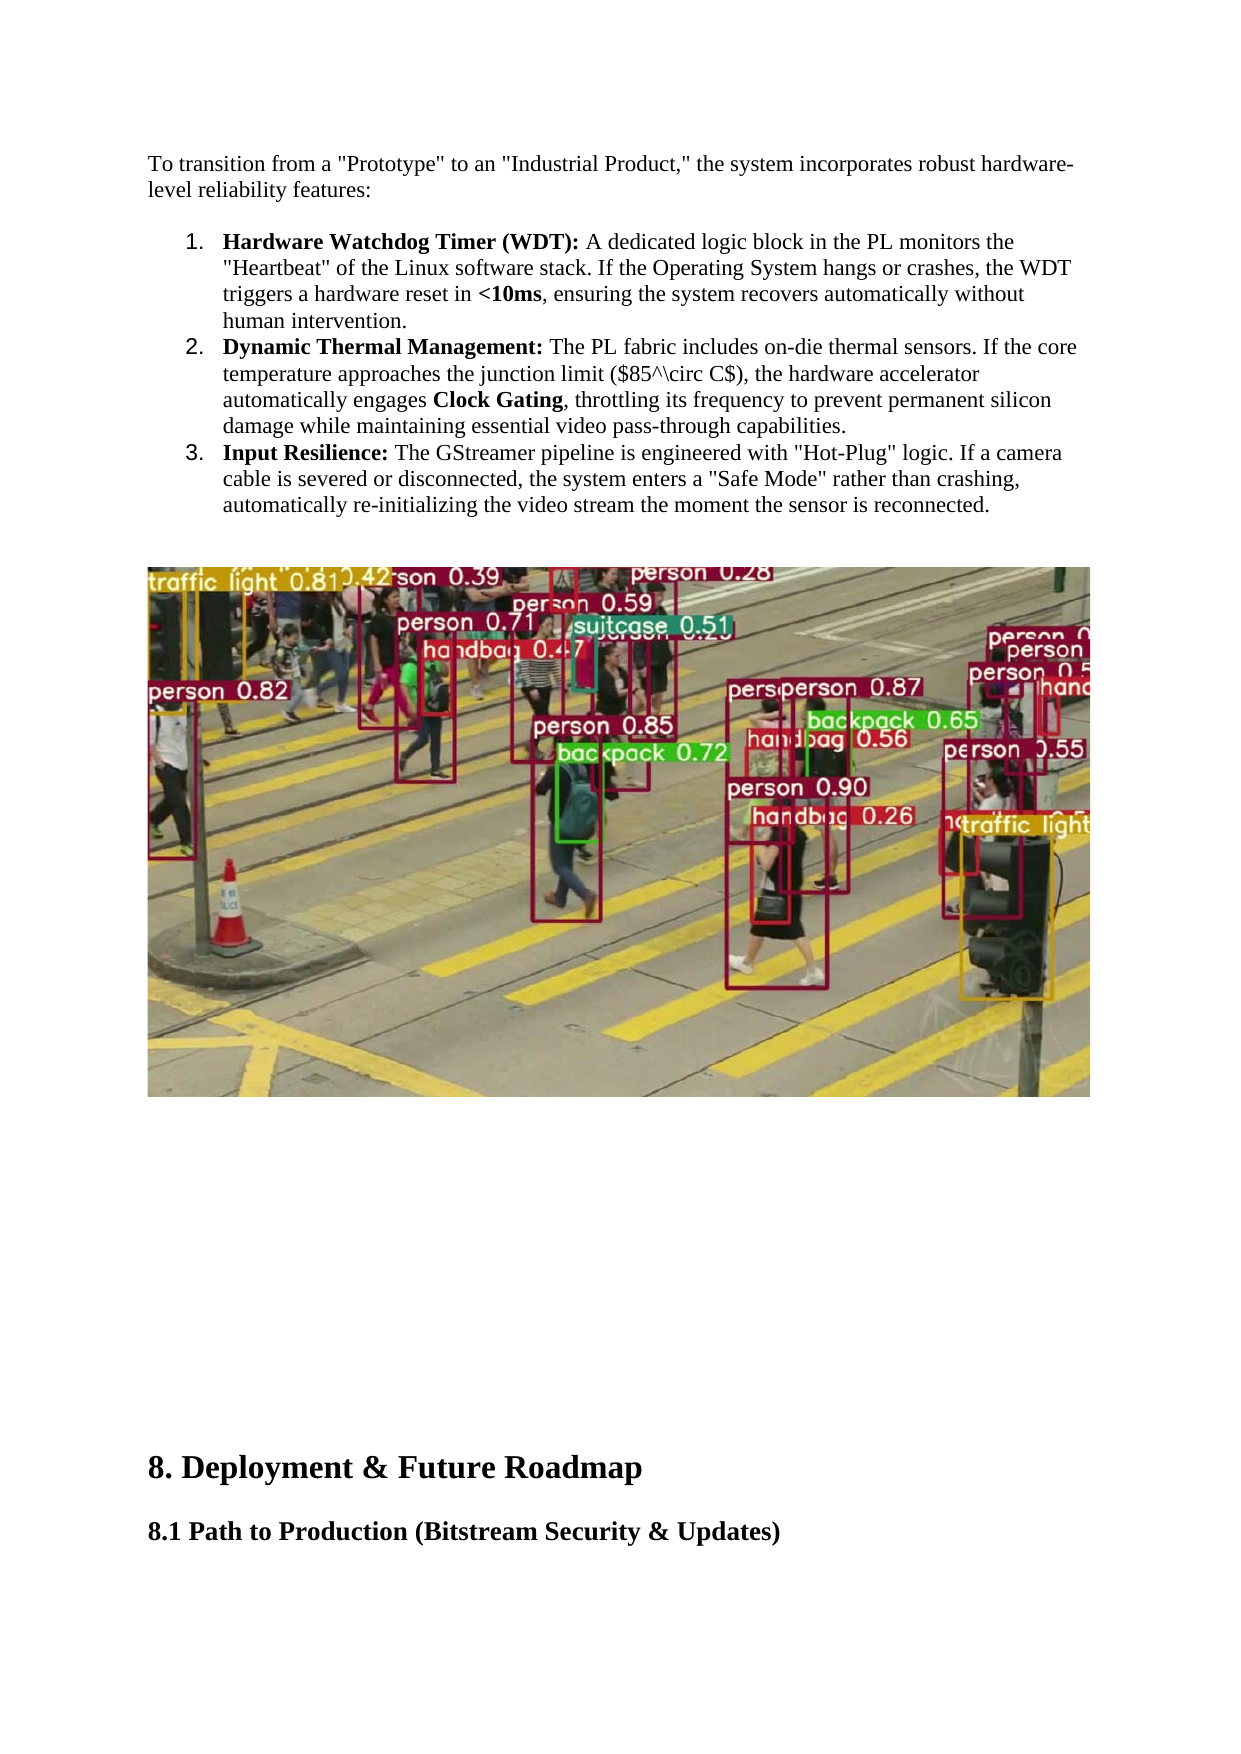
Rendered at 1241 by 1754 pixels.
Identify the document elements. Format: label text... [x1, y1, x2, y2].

picture [147, 567, 1091, 1097]
text To transition from a "Prototype" to an "Industrial Product," the system incorporates robust hardware-level reliability features: [148, 150, 1090, 203]
list Hardware Watchdog Timer (WDT): A dedicated logic block in the PL monitors the "Heartbeat" of the Linux software stack. If the Operating System hangs or crashes, the WDT triggers a hardware reset in <10ms, ensuring the system recovers automatically without human intervention. [185, 228, 1090, 333]
list Dynamic Thermal Management: The PL fabric includes on-die thermal sensors. If the core temperature approaches the junction limit ($85^\circ C$), the hardware accelerator automatically engages Clock Gating, throttling its frequency to prevent permanent silicon damage while maintaining essential video pass-through capabilities. [185, 333, 1090, 439]
subtitle 8. Deployment & Future Roadmap [148, 1448, 1090, 1486]
subtitle 8.1 Path to Production (Bitstream Security & Updates) [148, 1515, 1090, 1546]
list Input Resilience: The GStreamer pipeline is engineered with "Hot-Plug" logic. If a camera cable is severed or disconnected, the system enters a "Safe Mode" rather than crashing, automatically re-initializing the video stream the moment the sensor is reconnected. [185, 439, 1090, 518]
